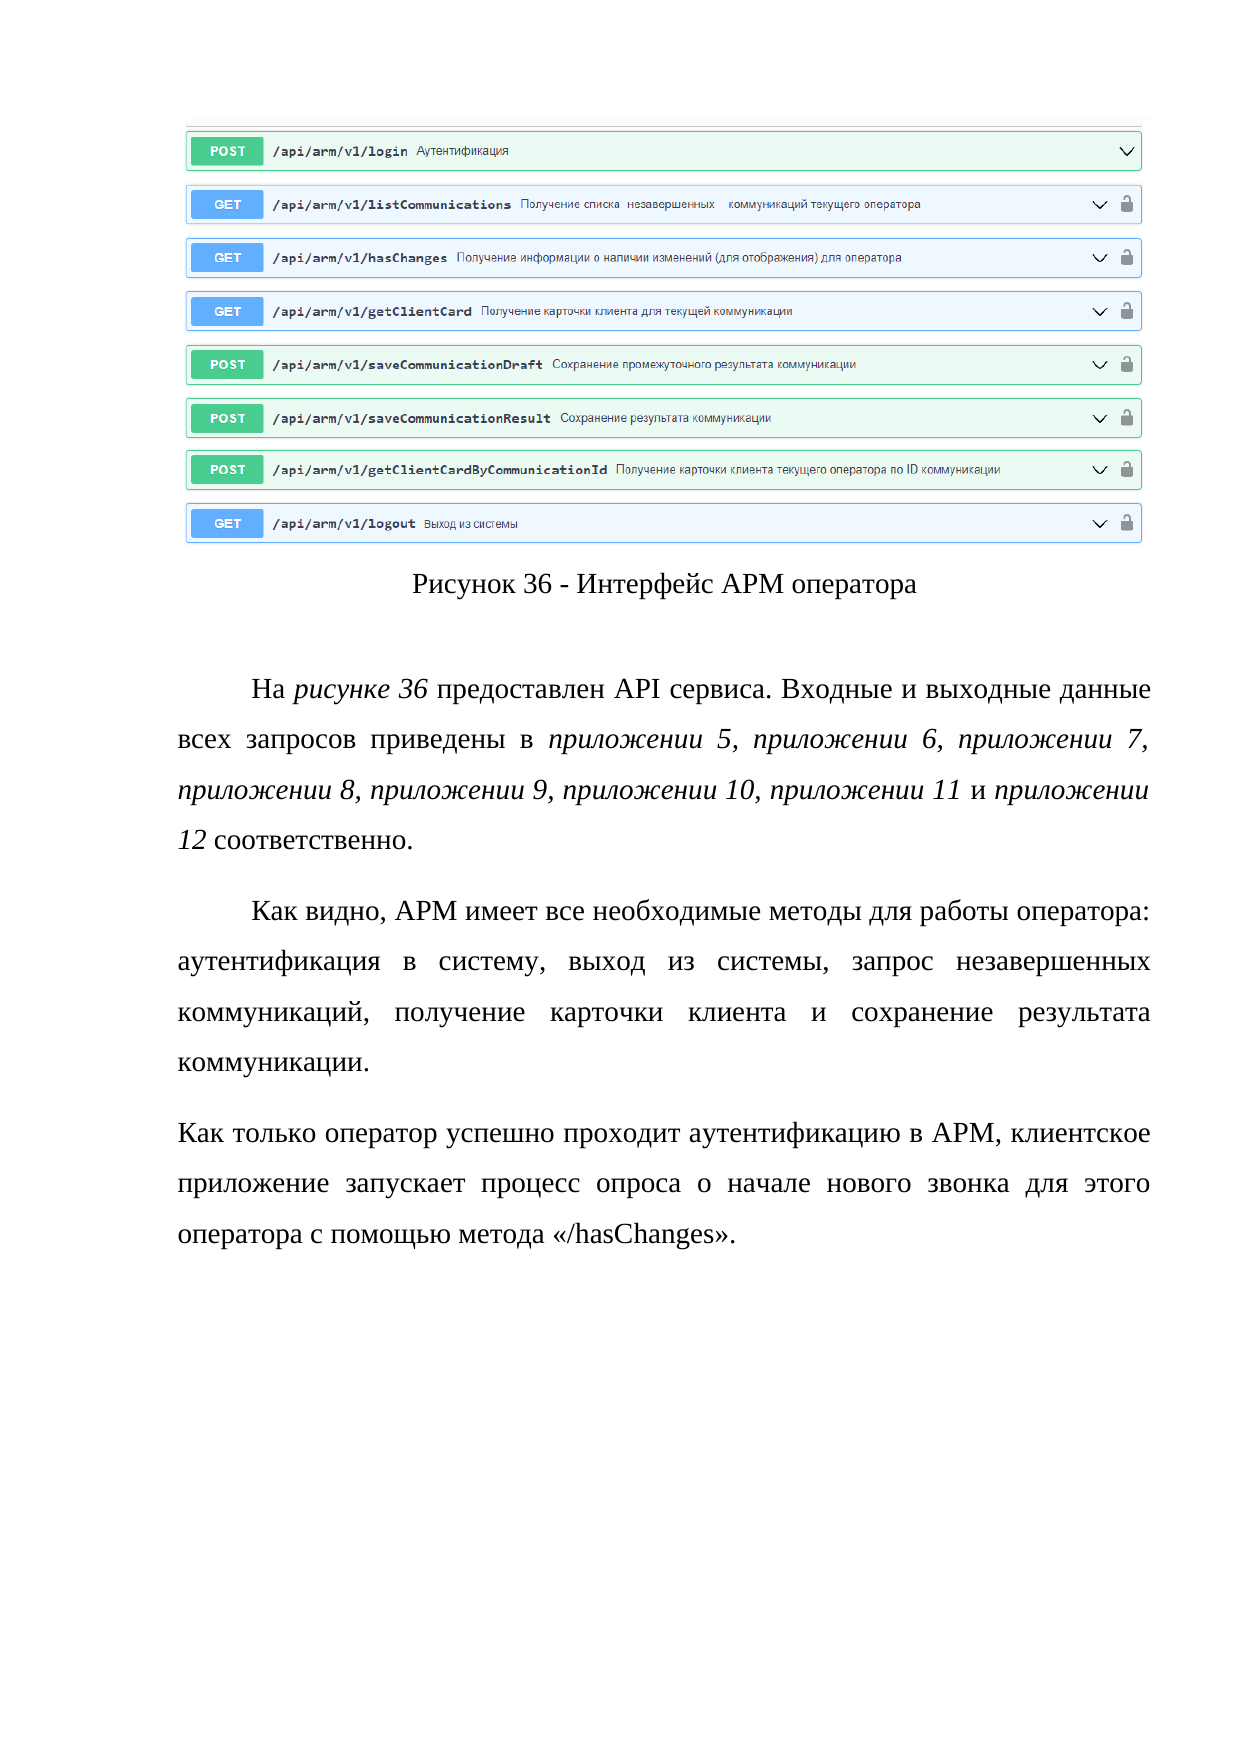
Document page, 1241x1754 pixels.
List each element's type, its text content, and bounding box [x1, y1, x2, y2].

text Как видно, АРМ имеет все необходимые методы для работы оператора: аутентификация в систему, выход из системы, запрос незавершенных коммуникаций, получение карточки клиента и сохранение результата коммуникации. [177, 893, 1152, 1078]
picture [177, 118, 1152, 550]
text Как только оператор успешно проходит аутентификацию в АРМ, клиентское приложение запускает процесс опроса о начале нового звонка для этого оператора с помощью метода «/hasChanges». [177, 1115, 1152, 1249]
text На рисунке 36 предоставлен API сервиса. Входные и выходные данные всех запросов приведены в приложении 5, приложении 6, приложении 7, приложении 8, приложении 9, приложении 10, приложении 11 и приложении 12 соответственно. [177, 671, 1152, 856]
text Рисунок 36 - Интерфейс АРМ оператора [177, 566, 1152, 600]
